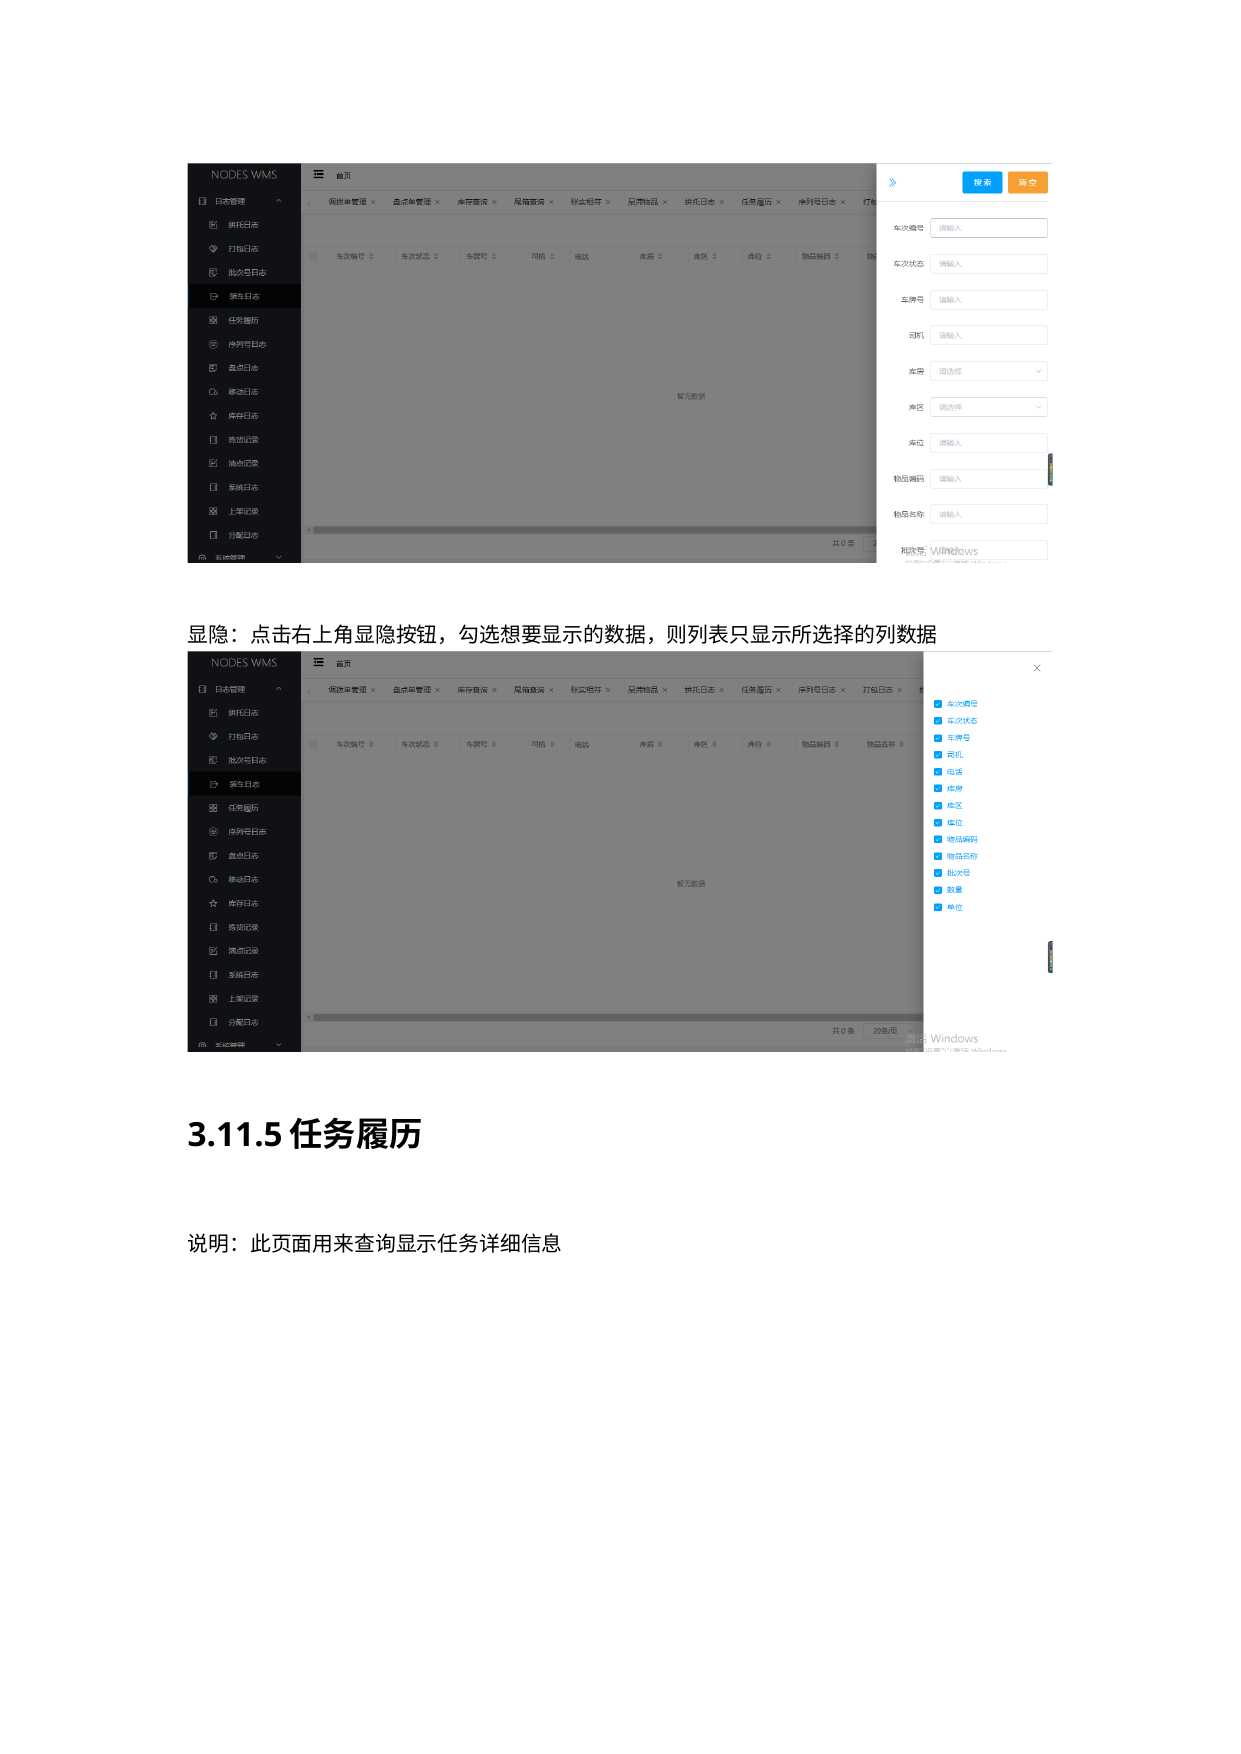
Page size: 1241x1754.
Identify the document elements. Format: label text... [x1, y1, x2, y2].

text 显隐：点击右上角显隐按钮，勾选想要显示的数据，则列表只显示所选择的列数据 [187, 617, 1053, 649]
subtitle 3.11.5任务履历 [187, 1099, 1053, 1164]
text 说明：此页面用来查询显示任务详细信息 [187, 1226, 1053, 1259]
picture [187, 649, 1053, 1052]
picture [187, 162, 1053, 563]
